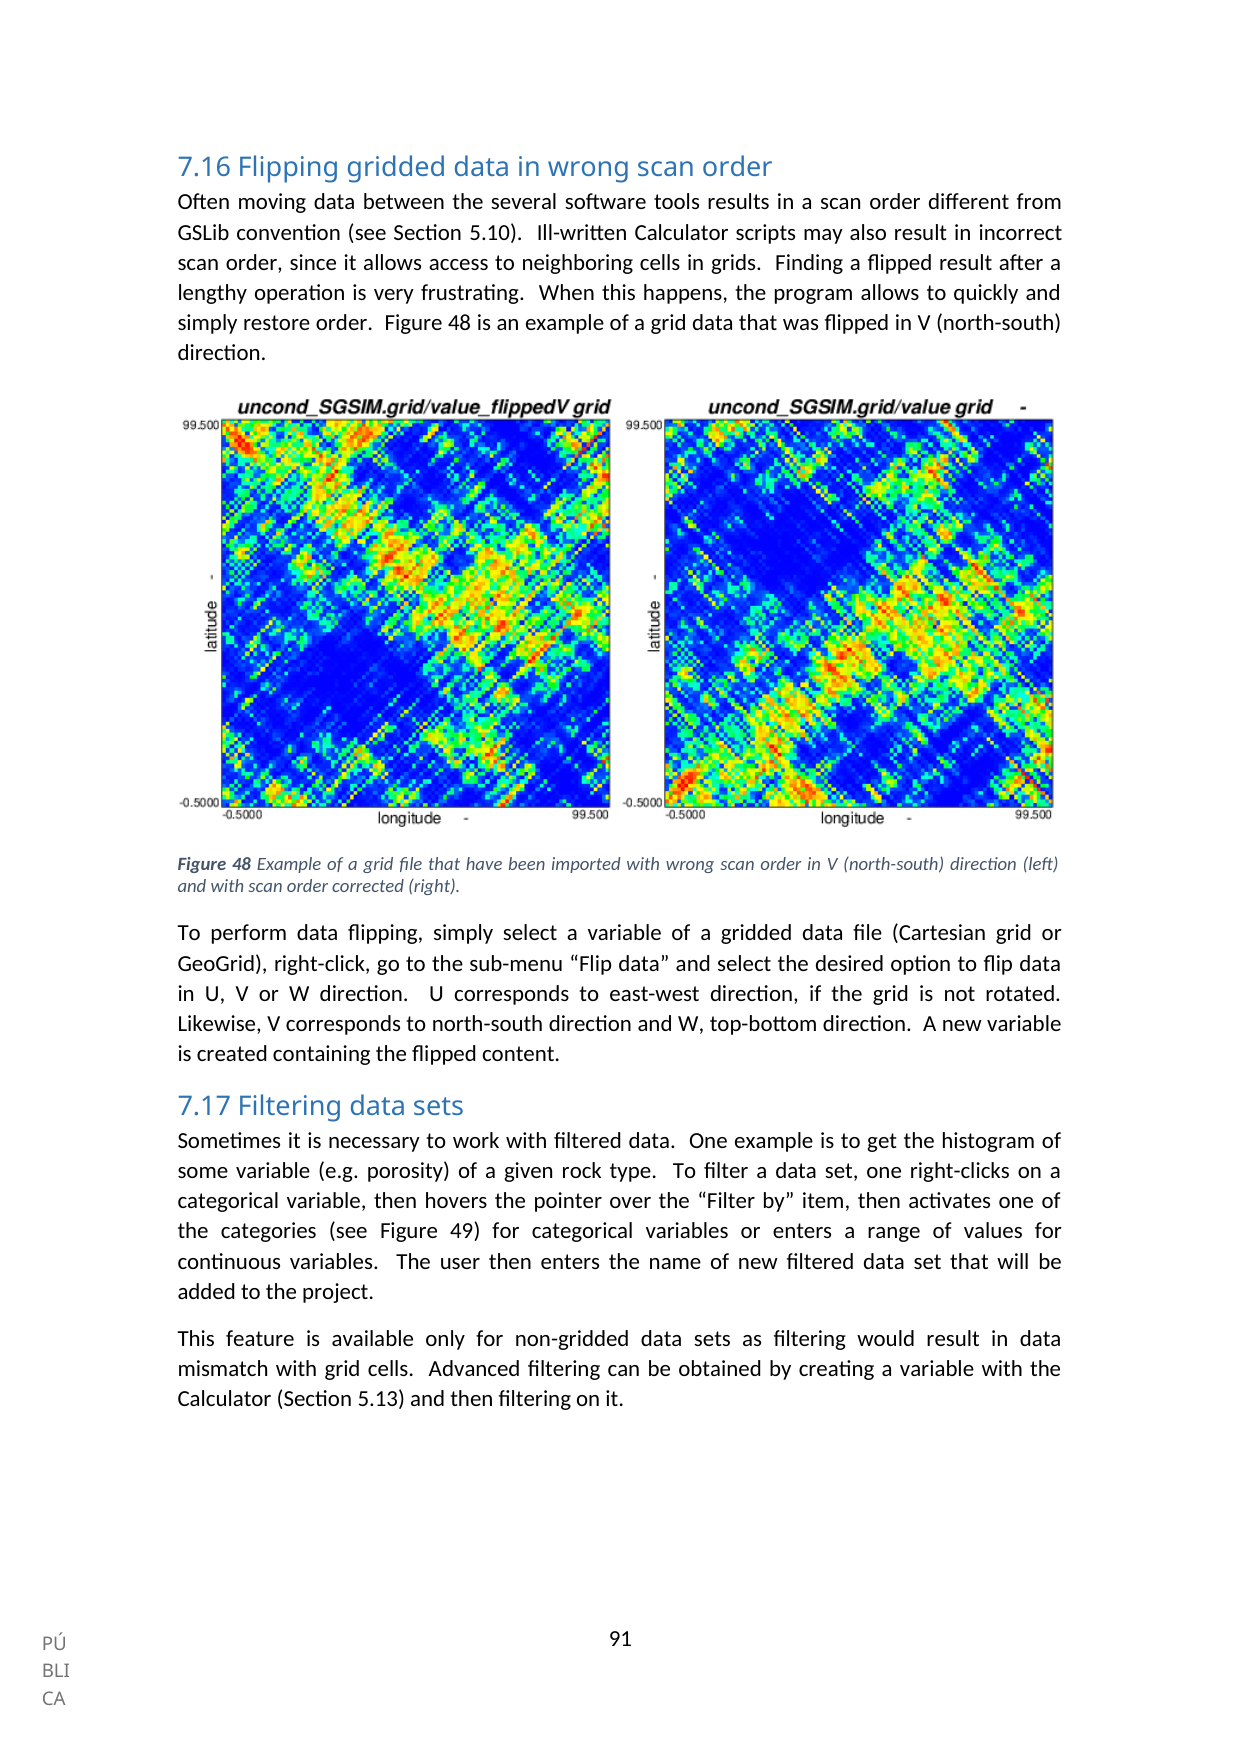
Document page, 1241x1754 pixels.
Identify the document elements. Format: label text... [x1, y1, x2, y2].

subtitle Filtering data sets [177, 1086, 1063, 1123]
subtitle Flipping gridded data in wrong scan order [177, 148, 1063, 184]
text Often moving data between the several software tools results in a scan order different from GSLib convention (see Section 5.10). Ill-written Calculator scripts may also result in incorrect scan order, since it allows access to neighboring cells in grids. Finding a flipped result after a lengthy operation is very frustrating. When this happens, the program allows to quickly and simply restore order. Figure 47 is an example of a grid data that was flipped in V (north-south) direction. [177, 187, 1063, 366]
text Figure 48 Example of a grid file that have been imported with wrong scan order in V (north-south) direction (left) and with scan order corrected (right). [177, 852, 1063, 898]
text Sometimes it is necessary to work with filtered data. One example is to get the histogram of some variable (e.g. porosity) of a given rock type. To filter a data set, one right-clicks on a categorical variable, then hovers the pointer over the “Filter by” item, then activates one of the categories (see Figure 48) for categorical variables or enters a range of values for continuous variables. The user then enters the name of new filtered data set that will be added to the project. [177, 1126, 1063, 1305]
text This feature is available only for non-gridded data sets as filtering would result in data mismatch with grid cells. Advanced filtering can be obtained by creating a variable with the Calculator (Section 5.13) and then filtering on it. [177, 1324, 1063, 1412]
text To perform data flipping, simply select a variable of a gridded data file (Cartesian grid or GeoGrid), right-click, go to the sub-menu “Flip data” and select the desired option to flip data in U, V or W direction. U corresponds to east-west direction, if the grid is not rotated. Likewise, V corresponds to north-south direction and W, top-bottom direction. A new variable is created containing the flipped content. [177, 918, 1063, 1067]
picture [177, 385, 1062, 833]
